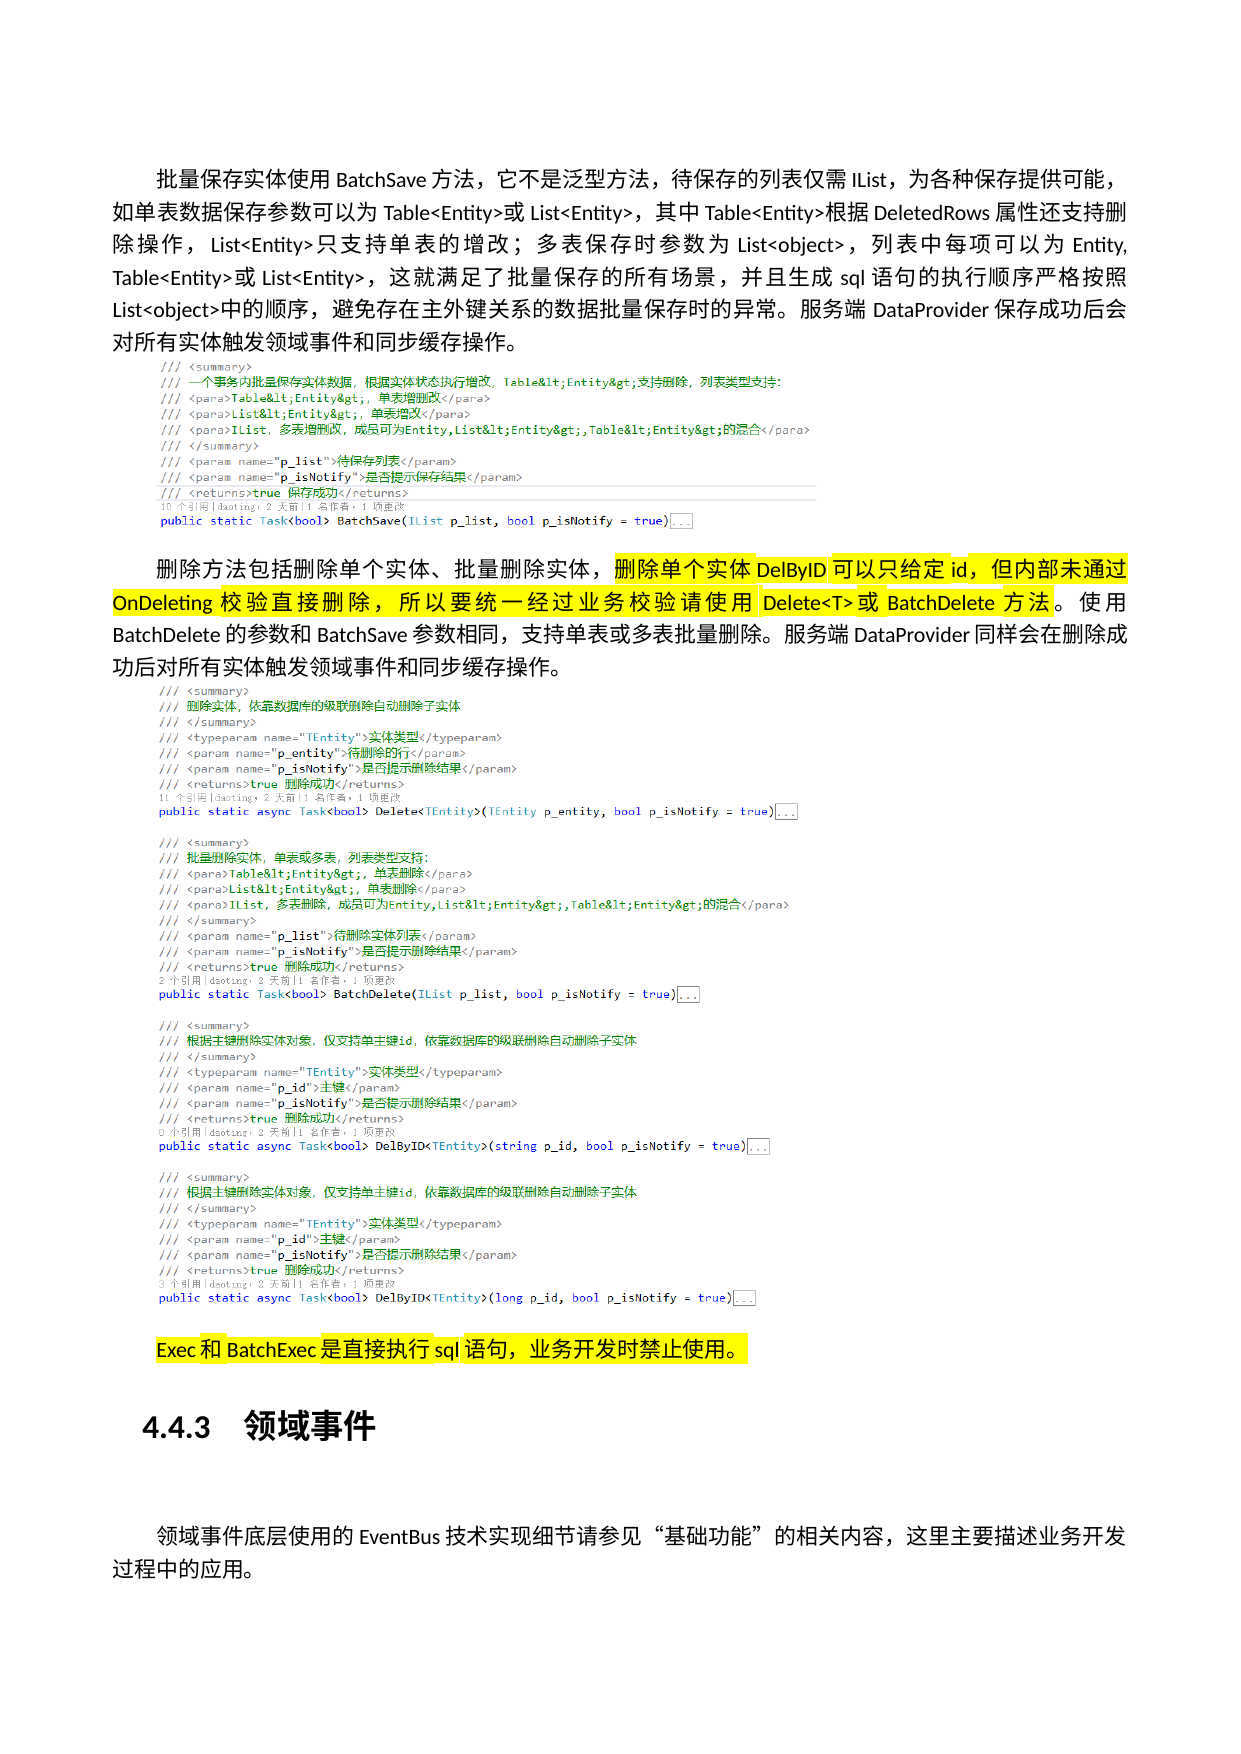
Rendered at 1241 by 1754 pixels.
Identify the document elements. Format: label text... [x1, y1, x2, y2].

text 删除方法包括删除单个实体、批量删除实体，删除单个实体DelByID可以只给定id，但内部未通过OnDeleting校验直接删除，所以要统一经过业务校验请使用Delete<T>或BatchDelete方法。使用BatchDelete的参数和BatchSave参数相同，支持单表或多表批量删除。服务端DataProvider同样会在删除成功后对所有实体触发领域事件和同步缓存操作。 [112, 552, 1128, 682]
picture [156, 357, 817, 536]
text 领域事件底层使用的EventBus技术实现细节请参见“基础功能”的相关内容，这里主要描述业务开发过程中的应用。 [112, 1519, 1128, 1584]
text 批量保存实体使用BatchSave方法，它不是泛型方法，待保存的列表仅需IList，为各种保存提供可能，如单表数据保存参数可以为Table<Entity>或List<Entity>，其中Table<Entity>根据DeletedRows属性还支持删除操作，List<Entity>只支持单表的增改；多表保存时参数为List<object>，列表中每项可以为Entity, Table<Entity>或List<Entity>，这就满足了批量保存的所有场景，并且生成sql语句的执行顺序严格按照List<object>中的顺序，避免存在主外键关系的数据批量保存时的异常。服务端DataProvider保存成功后会对所有实体触发领域事件和同步缓存操作。 [112, 162, 1128, 357]
text Exec和BatchExec是直接执行sql语句，业务开发时禁止使用。 [112, 1332, 1128, 1364]
subtitle 领域事件 [142, 1392, 1128, 1457]
picture [156, 682, 808, 1312]
